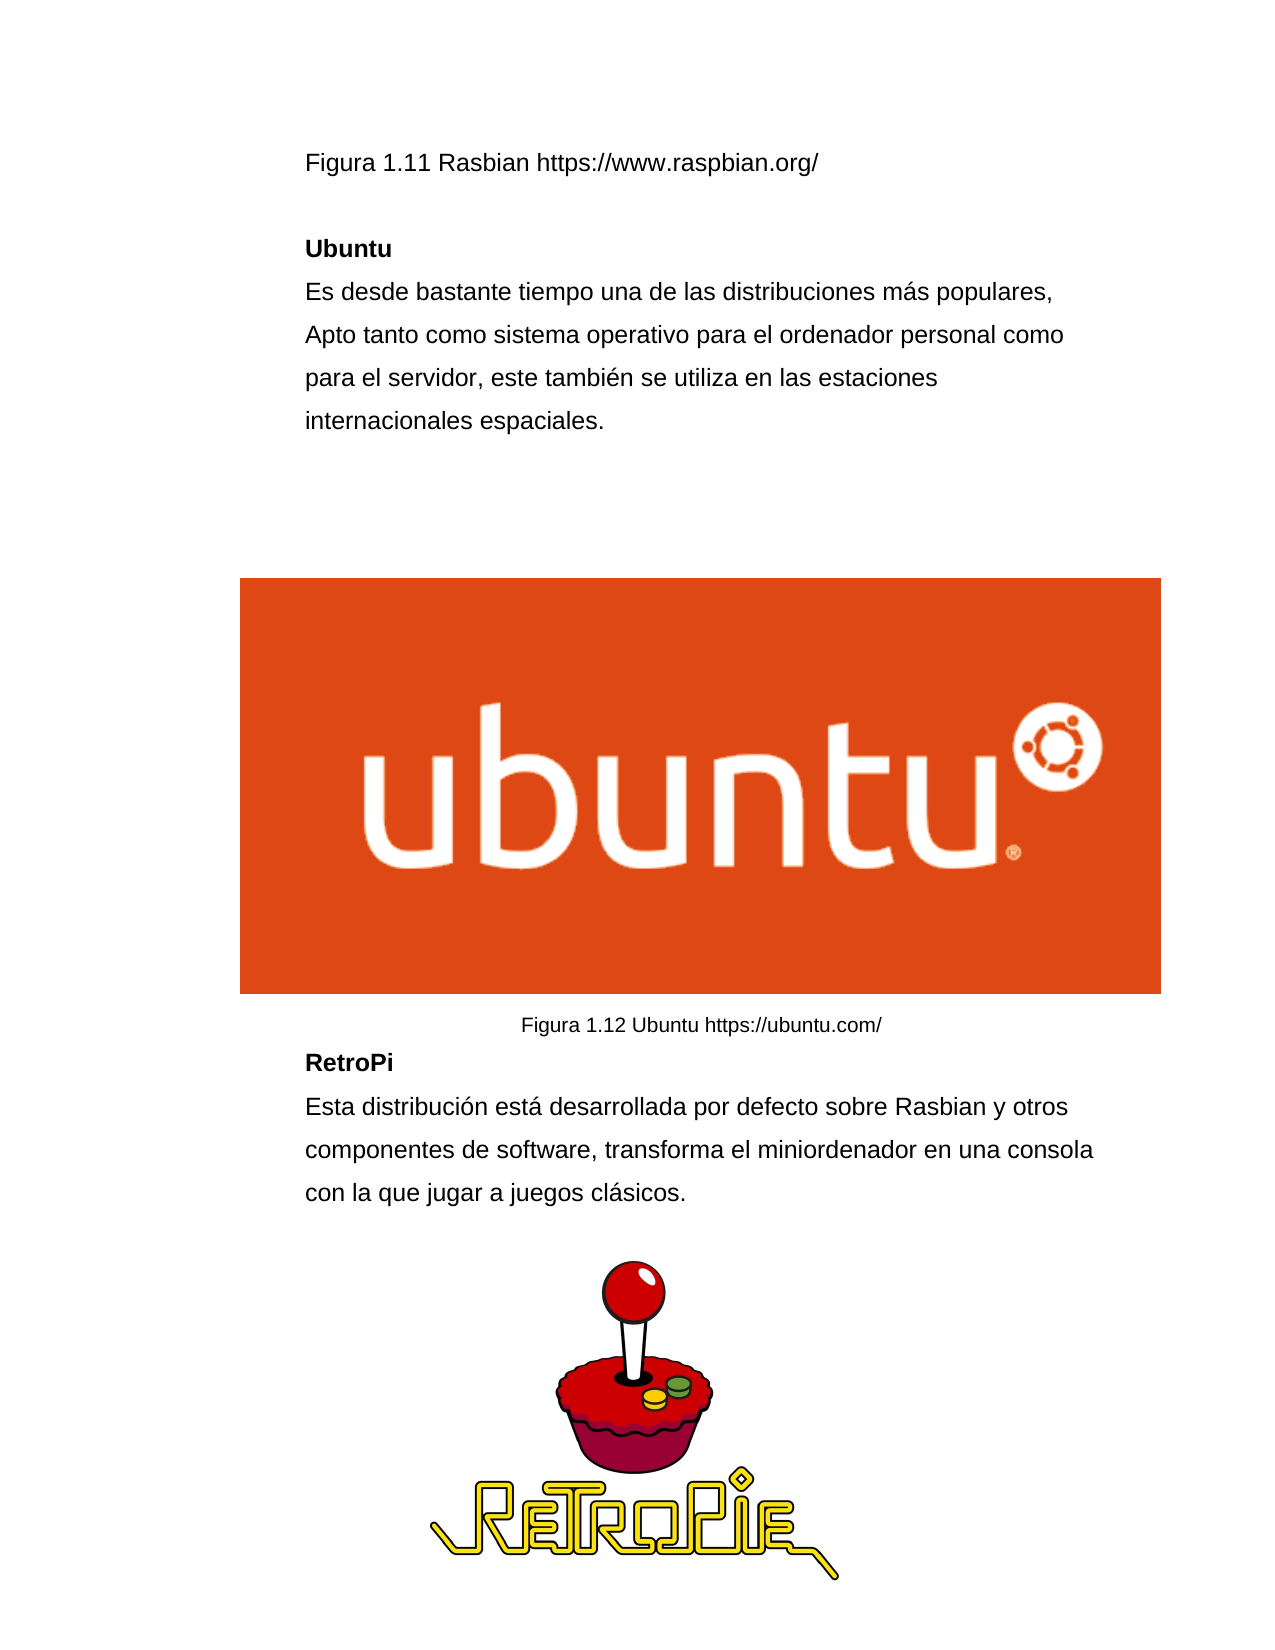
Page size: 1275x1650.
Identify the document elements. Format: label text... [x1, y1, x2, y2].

text Es desde bastante tiempo una de las distribuciones más populares, Apto tanto como sistema operativo para el ordenador personal como para el servidor, este también se utiliza en las estaciones internacionales espaciales. [305, 277, 1098, 435]
text RetroPi [305, 1048, 1098, 1077]
picture [335, 1245, 940, 1592]
text Figura 1.11 Rasbian https://www.raspbian.org/ [305, 148, 1098, 176]
picture [240, 578, 1161, 994]
text Ubuntu [305, 234, 1098, 263]
text Esta distribución está desarrollada por defecto sobre Rasbian y otros componentes de software, transforma el miniordenador en una consola con la que jugar a juegos clásicos. [305, 1092, 1098, 1207]
